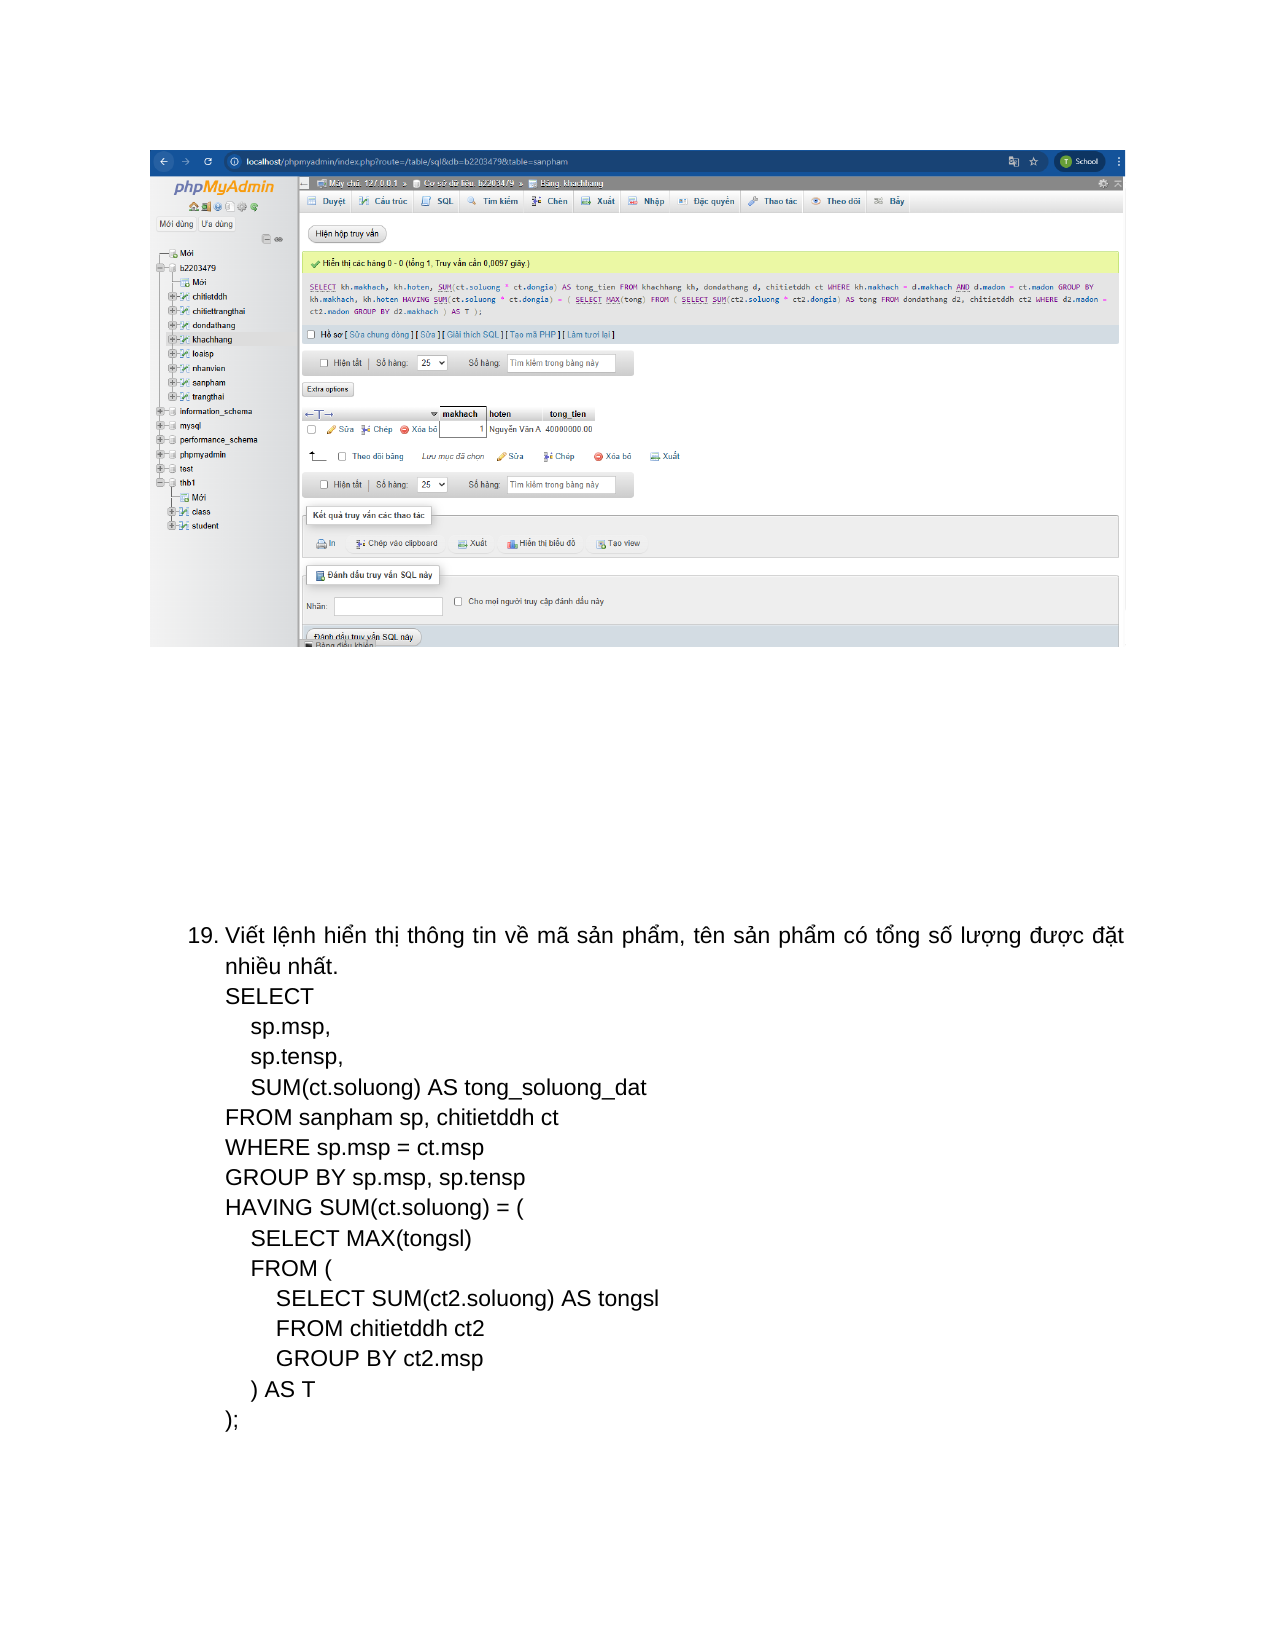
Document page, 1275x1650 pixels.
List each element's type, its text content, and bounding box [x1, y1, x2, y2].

text SELECT MAX(tongsl) [225, 1224, 1125, 1251]
text SELECT [225, 983, 1125, 1009]
list Viết lệnh hiển thị thông tin về mã sản phẩm, tên sản phẩm có tổng số lượng được đặt nhiều nhất. [187, 922, 1125, 979]
text SUM(ct.soluong) AS tong_soluong_dat [225, 1073, 1125, 1100]
text ) AS T [225, 1376, 1125, 1402]
text sp.tensp, [225, 1043, 1125, 1069]
text ); [225, 1406, 1125, 1432]
text FROM ( [225, 1255, 1125, 1281]
text sp.msp, [225, 1013, 1125, 1039]
text FROM sanpham sp, chitietddh ct [225, 1104, 1125, 1130]
text GROUP BY ct2.msp [225, 1345, 1125, 1372]
text HAVING SUM(ct.soluong) = ( [225, 1194, 1125, 1221]
text WHERE sp.msp = ct.msp [225, 1134, 1125, 1160]
text SELECT SUM(ct2.soluong) AS tongsl [225, 1285, 1125, 1311]
text GROUP BY sp.msp, sp.tensp [225, 1164, 1125, 1190]
picture [150, 150, 1125, 647]
text FROM chitietddh ct2 [225, 1315, 1125, 1341]
